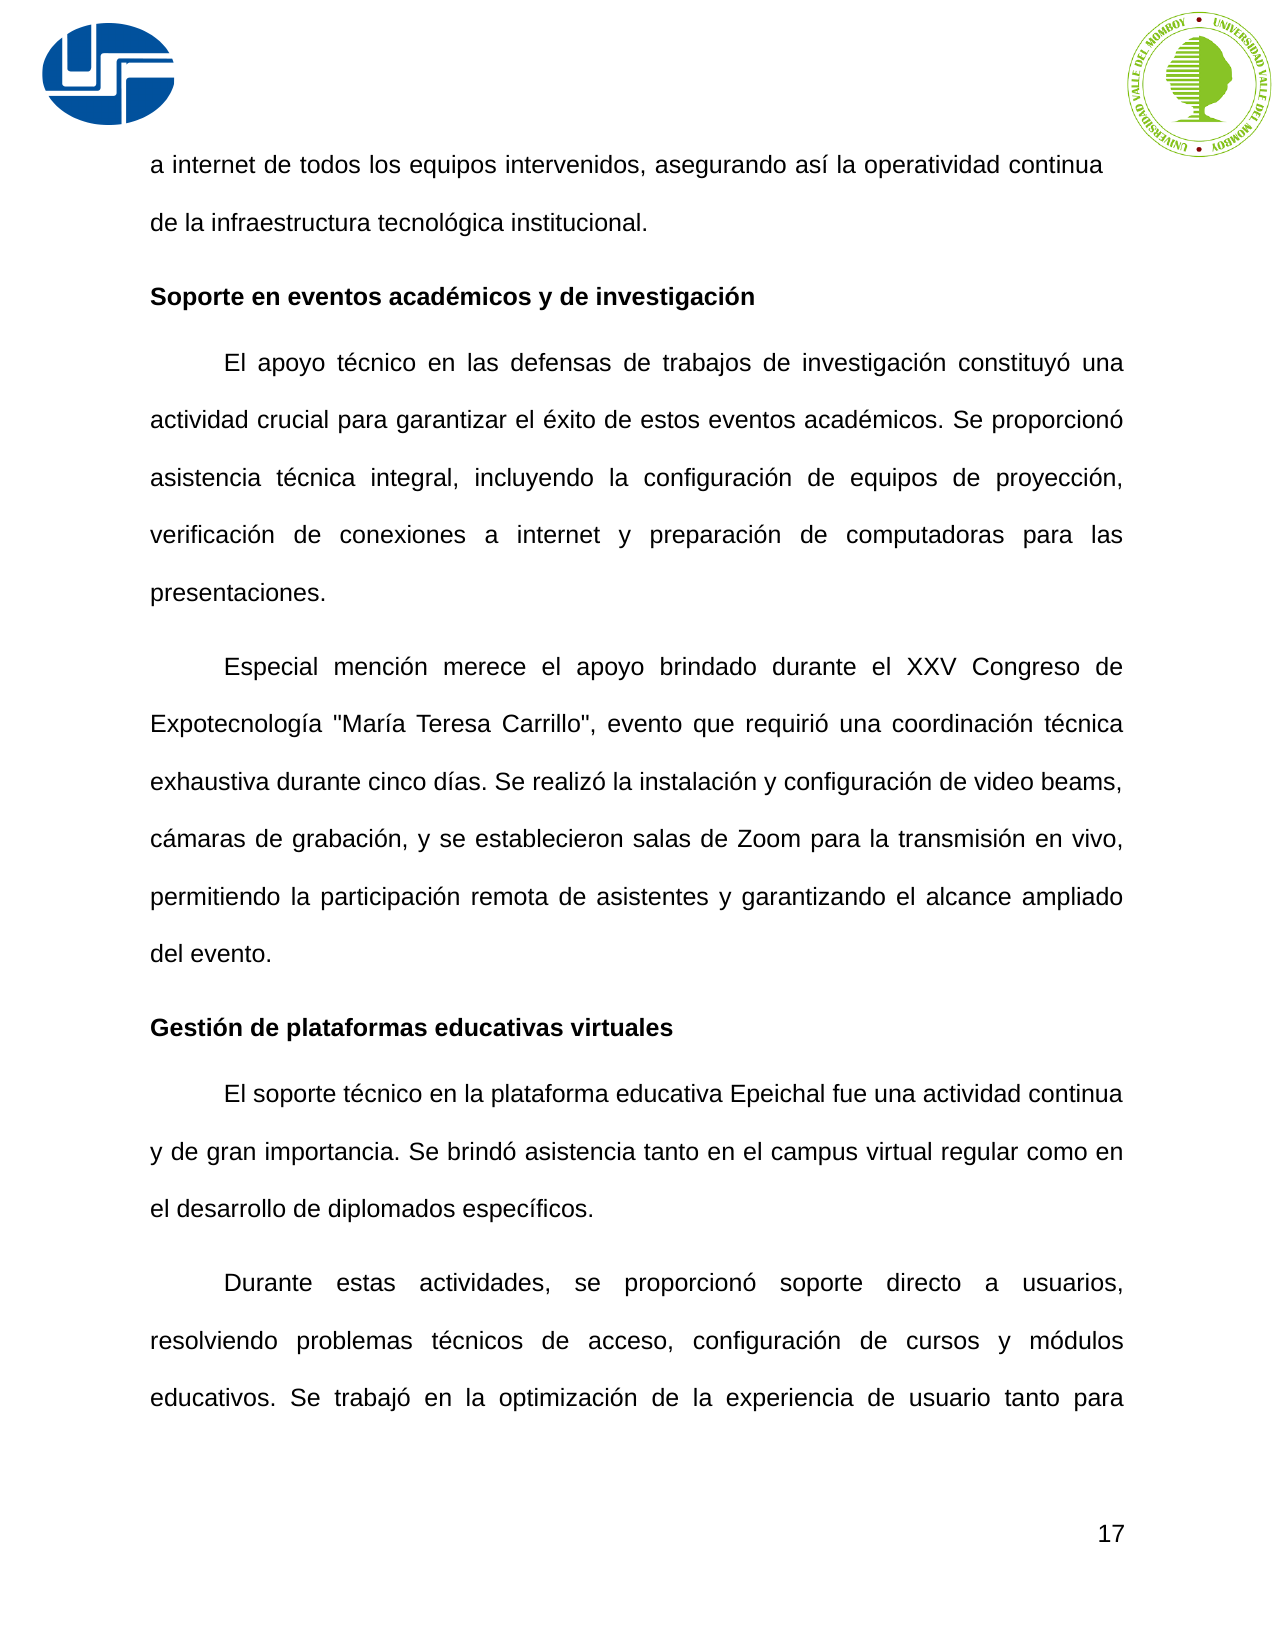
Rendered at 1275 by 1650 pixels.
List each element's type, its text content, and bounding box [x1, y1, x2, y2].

picture [42, 23, 175, 125]
picture [1123, 7, 1275, 160]
subtitle Soporte en eventos académicos y de investigación [150, 282, 1125, 310]
text Especial mención merece el apoyo brindado durante el XXV Congreso de Expotecnología "María Teresa Carrillo", evento que requirió una coordinación técnica exhaustiva durante cinco días. Se realizó la instalación y configuración de video beams, cámaras de grabación, y se establecieron salas de Zoom para la transmisión en vivo, permitiendo la participación remota de asistentes y garantizando el alcance ampliado del evento. [150, 652, 1125, 968]
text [150, 150, 1125, 236]
subtitle Gestión de plataformas educativas virtuales [150, 1013, 1125, 1042]
text El apoyo técnico en las defensas de trabajos de investigación constituyó una actividad crucial para garantizar el éxito de estos eventos académicos. Se proporcionó asistencia técnica integral, incluyendo la configuración de equipos de proyección, verificación de conexiones a internet y preparación de computadoras para las presentaciones. [150, 347, 1125, 606]
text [150, 1268, 1125, 1412]
text El soporte técnico en la plataforma educativa Epeichal fue una actividad continua y de gran importancia. Se brindó asistencia tanto en el campus virtual regular como en el desarrollo de diplomados específicos. [150, 1079, 1125, 1223]
